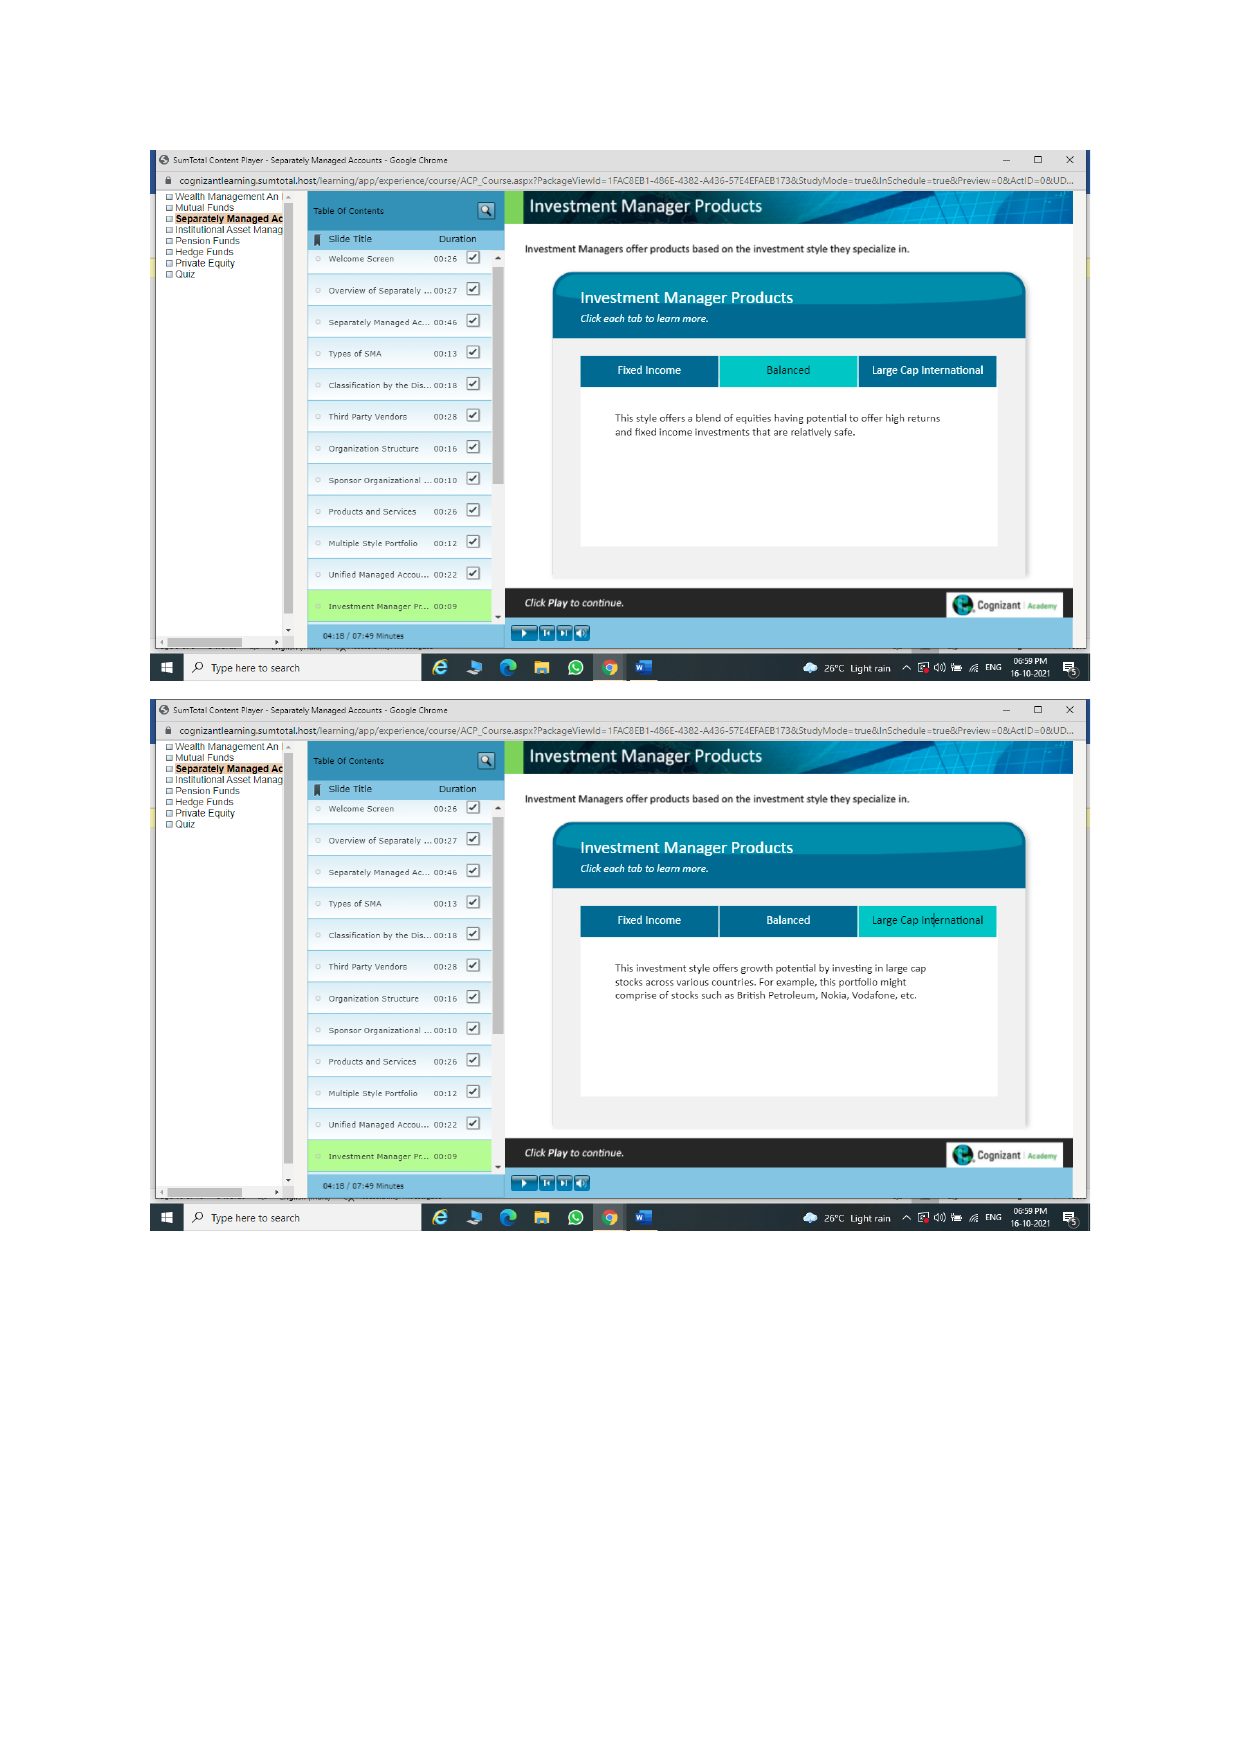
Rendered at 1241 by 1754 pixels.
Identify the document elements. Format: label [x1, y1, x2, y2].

picture [150, 699, 1091, 1231]
picture [150, 150, 1091, 681]
